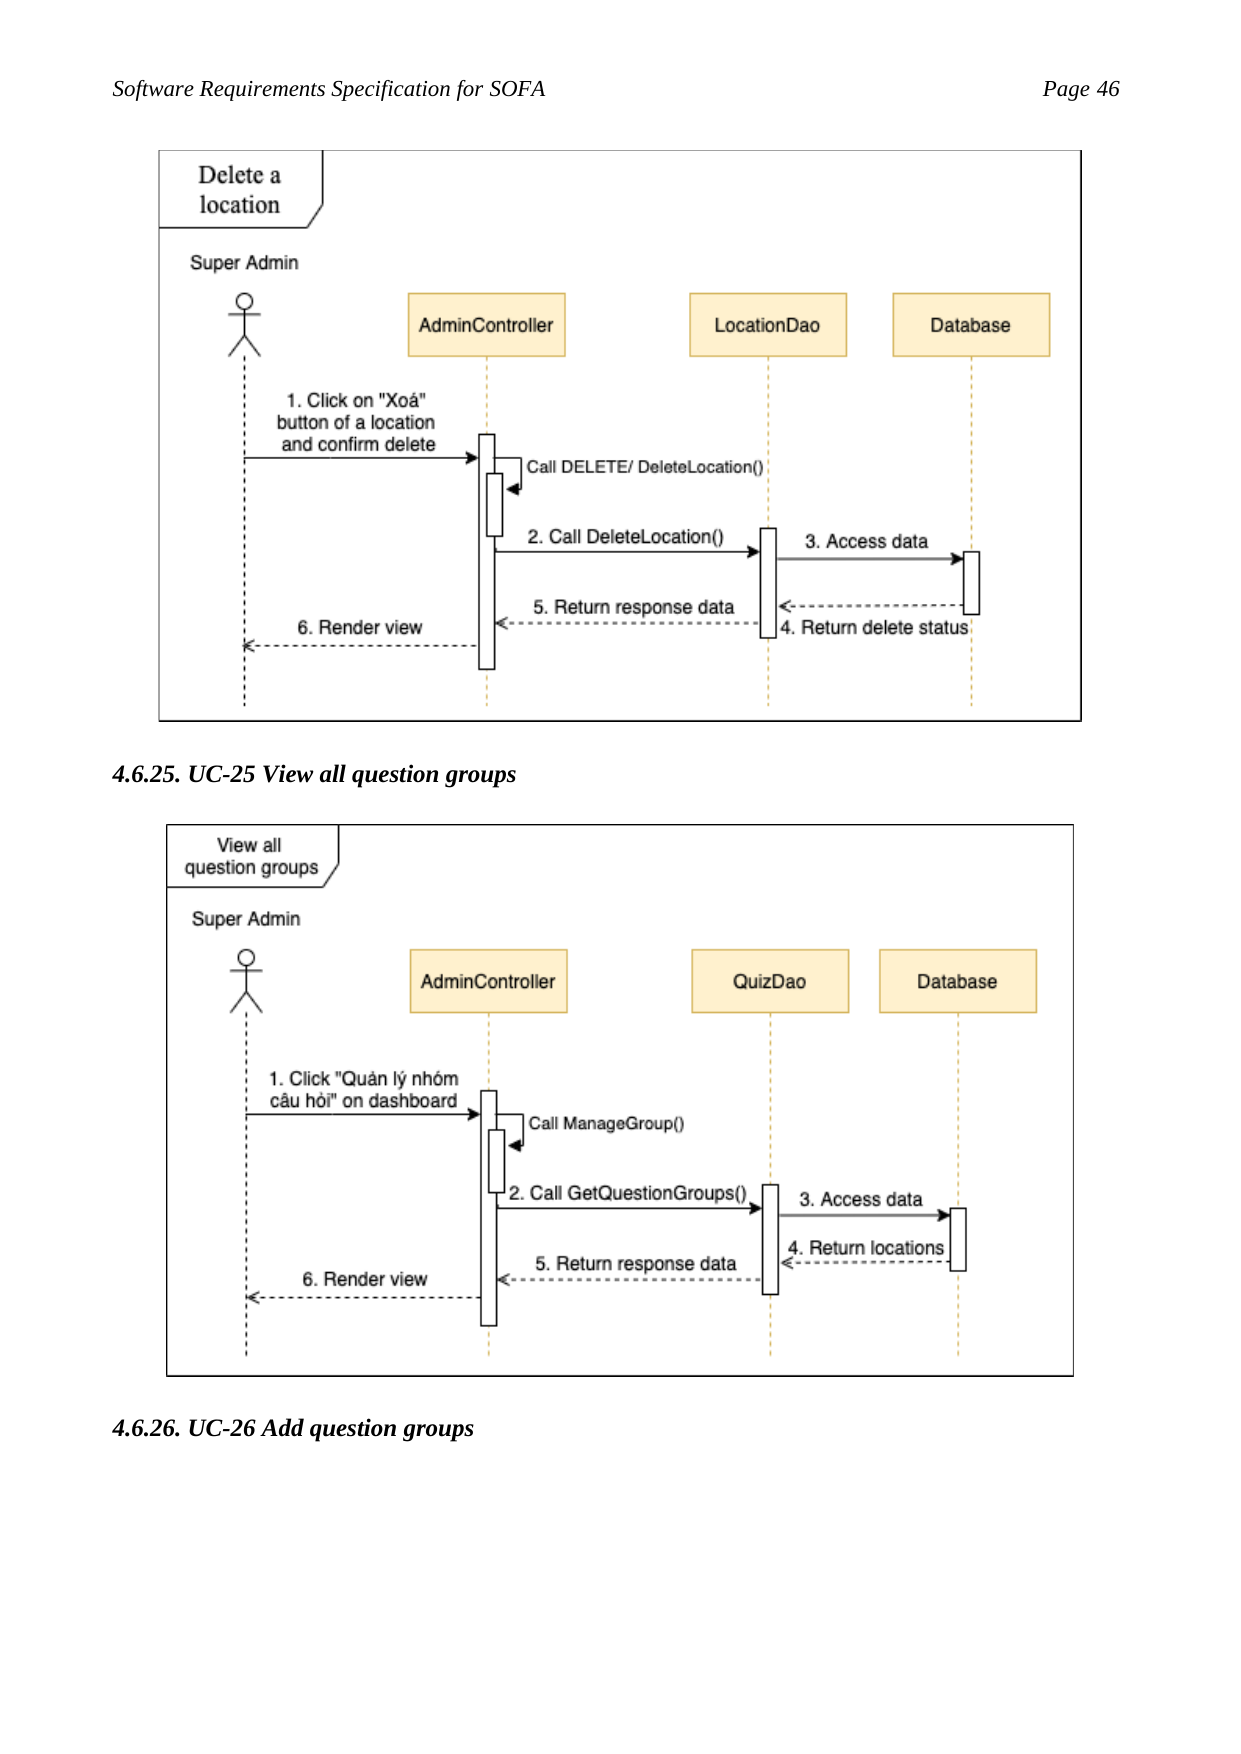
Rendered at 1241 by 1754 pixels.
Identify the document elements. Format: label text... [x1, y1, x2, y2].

text 4.6.26. UC-26 Add question groups [112, 1413, 1128, 1442]
picture [158, 150, 1082, 722]
picture [166, 824, 1074, 1377]
text 4.6.25. UC-25 View all question groups [112, 759, 1128, 787]
